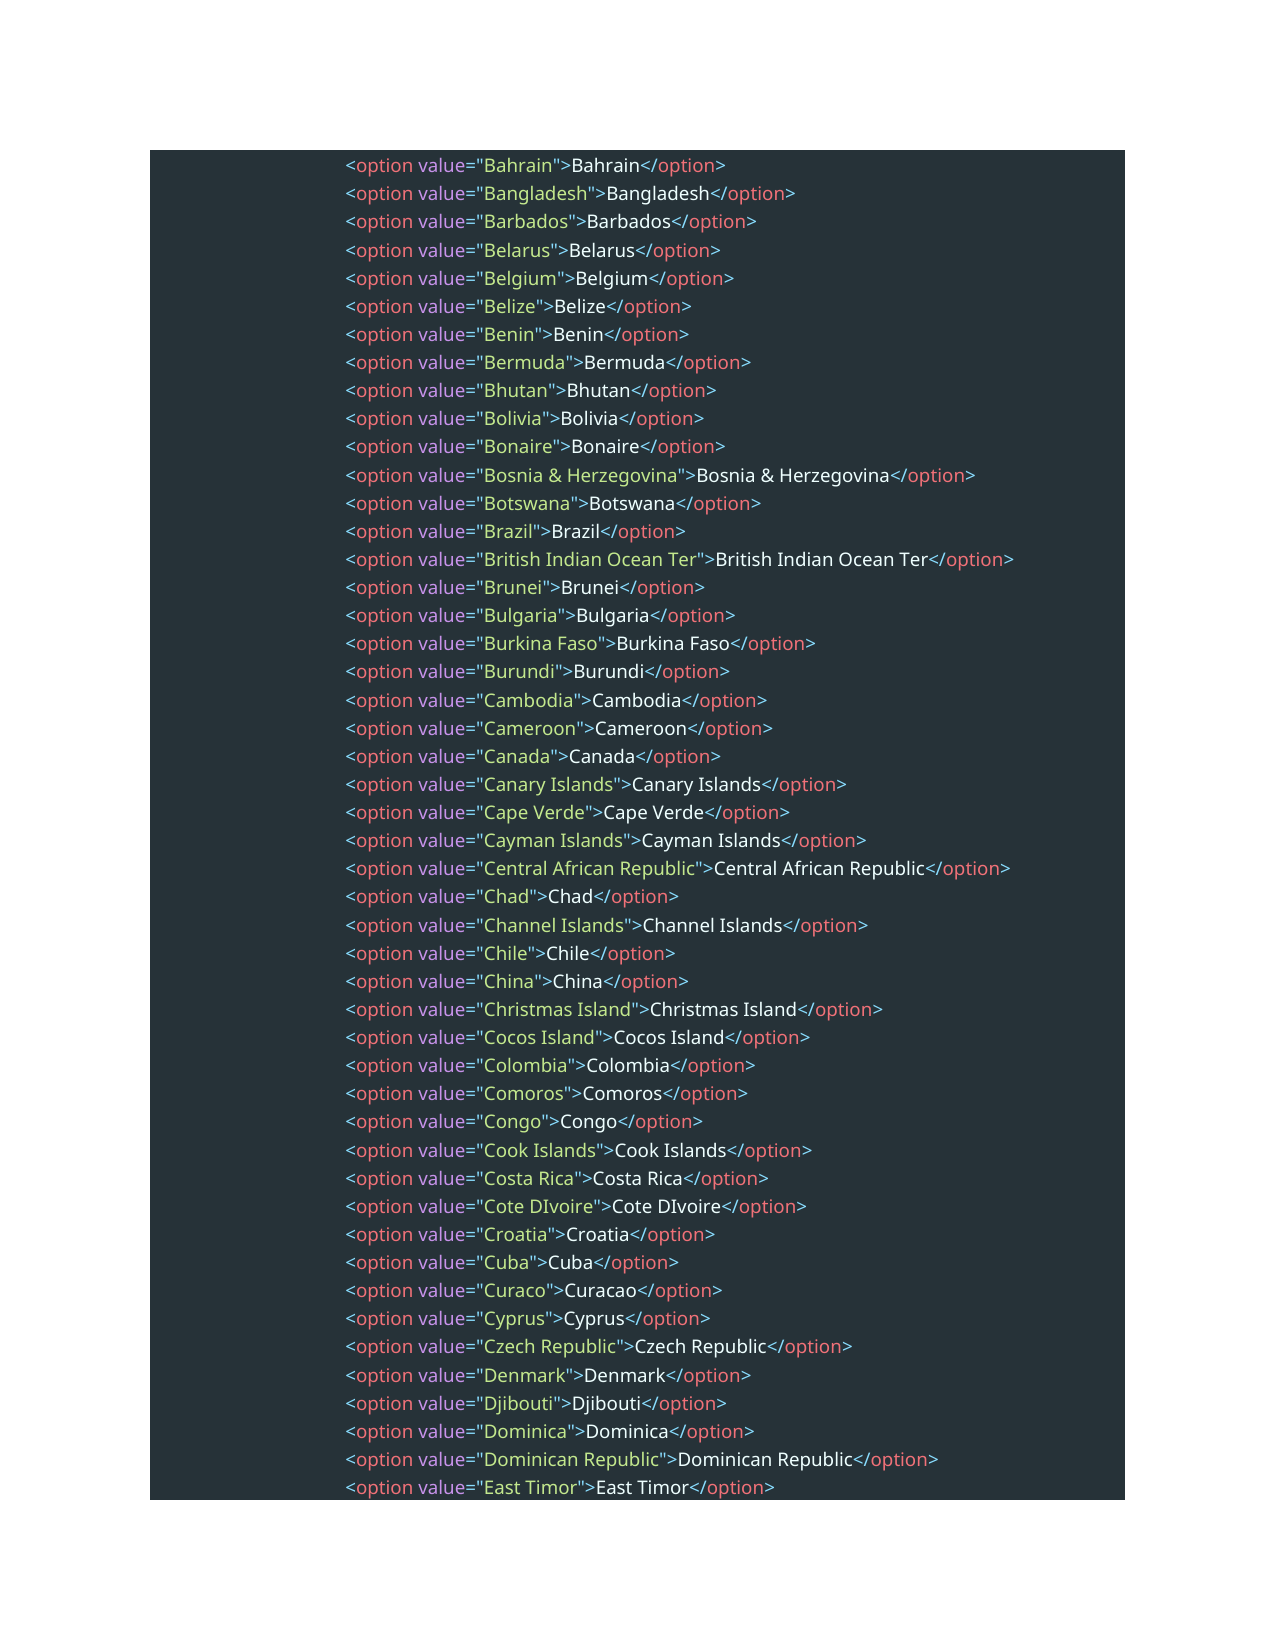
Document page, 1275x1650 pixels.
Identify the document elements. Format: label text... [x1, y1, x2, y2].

text <option value="Chile">Chile</option> [150, 937, 1125, 966]
text <option value="Dominican Republic">Dominican Republic</option> [150, 1444, 1125, 1472]
text <option value="Cape Verde">Cape Verde</option> [150, 797, 1125, 825]
text <option value="Barbados">Barbados</option> [150, 206, 1125, 234]
text <option value="Congo">Congo</option> [150, 1106, 1125, 1134]
text <option value="Brazil">Brazil</option> [150, 516, 1125, 544]
text <option value="Bahrain">Bahrain</option> [150, 150, 1125, 178]
text <option value="Brunei">Brunei</option> [150, 572, 1125, 600]
text <option value="Cuba">Cuba</option> [150, 1247, 1125, 1275]
text <option value="Bolivia">Bolivia</option> [150, 403, 1125, 431]
text <option value="Cambodia">Cambodia</option> [150, 684, 1125, 712]
text <option value="Cook Islands">Cook Islands</option> [150, 1134, 1125, 1162]
text <option value="Burkina Faso">Burkina Faso</option> [150, 628, 1125, 656]
text <option value="Bonaire">Bonaire</option> [150, 431, 1125, 459]
text <option value="Bosnia & Herzegovina">Bosnia & Herzegovina</option> [150, 459, 1125, 487]
text <option value="Chad">Chad</option> [150, 881, 1125, 909]
text <option value="Christmas Island">Christmas Island</option> [150, 994, 1125, 1022]
text <option value="Bulgaria">Bulgaria</option> [150, 600, 1125, 628]
text <option value="Cayman Islands">Cayman Islands</option> [150, 825, 1125, 853]
text <option value="Canada">Canada</option> [150, 741, 1125, 769]
text <option value="China">China</option> [150, 966, 1125, 994]
text <option value="Cocos Island">Cocos Island</option> [150, 1022, 1125, 1050]
text <option value="Costa Rica">Costa Rica</option> [150, 1162, 1125, 1191]
text <option value="Bermuda">Bermuda</option> [150, 347, 1125, 375]
text <option value="Benin">Benin</option> [150, 319, 1125, 347]
text <option value="East Timor">East Timor</option> [150, 1472, 1125, 1500]
text <option value="Cyprus">Cyprus</option> [150, 1303, 1125, 1331]
text <option value="Burundi">Burundi</option> [150, 656, 1125, 684]
text <option value="Dominica">Dominica</option> [150, 1416, 1125, 1444]
text <option value="Cameroon">Cameroon</option> [150, 712, 1125, 741]
text <option value="Belarus">Belarus</option> [150, 234, 1125, 262]
text <option value="Djibouti">Djibouti</option> [150, 1387, 1125, 1416]
text <option value="Belgium">Belgium</option> [150, 262, 1125, 291]
text <option value="Denmark">Denmark</option> [150, 1359, 1125, 1387]
text <option value="Belize">Belize</option> [150, 291, 1125, 319]
text <option value="Bhutan">Bhutan</option> [150, 375, 1125, 403]
text <option value="Curaco">Curacao</option> [150, 1275, 1125, 1303]
text <option value="Croatia">Croatia</option> [150, 1219, 1125, 1247]
text <option value="Channel Islands">Channel Islands</option> [150, 909, 1125, 937]
text <option value="Czech Republic">Czech Republic</option> [150, 1331, 1125, 1359]
text <option value="Central African Republic">Central African Republic</option> [150, 853, 1125, 881]
text <option value="British Indian Ocean Ter">British Indian Ocean Ter</option> [150, 544, 1125, 572]
text <option value="Botswana">Botswana</option> [150, 487, 1125, 516]
text <option value="Cote DIvoire">Cote DIvoire</option> [150, 1191, 1125, 1219]
text <option value="Comoros">Comoros</option> [150, 1078, 1125, 1106]
text <option value="Canary Islands">Canary Islands</option> [150, 769, 1125, 797]
text <option value="Colombia">Colombia</option> [150, 1050, 1125, 1078]
text <option value="Bangladesh">Bangladesh</option> [150, 178, 1125, 206]
